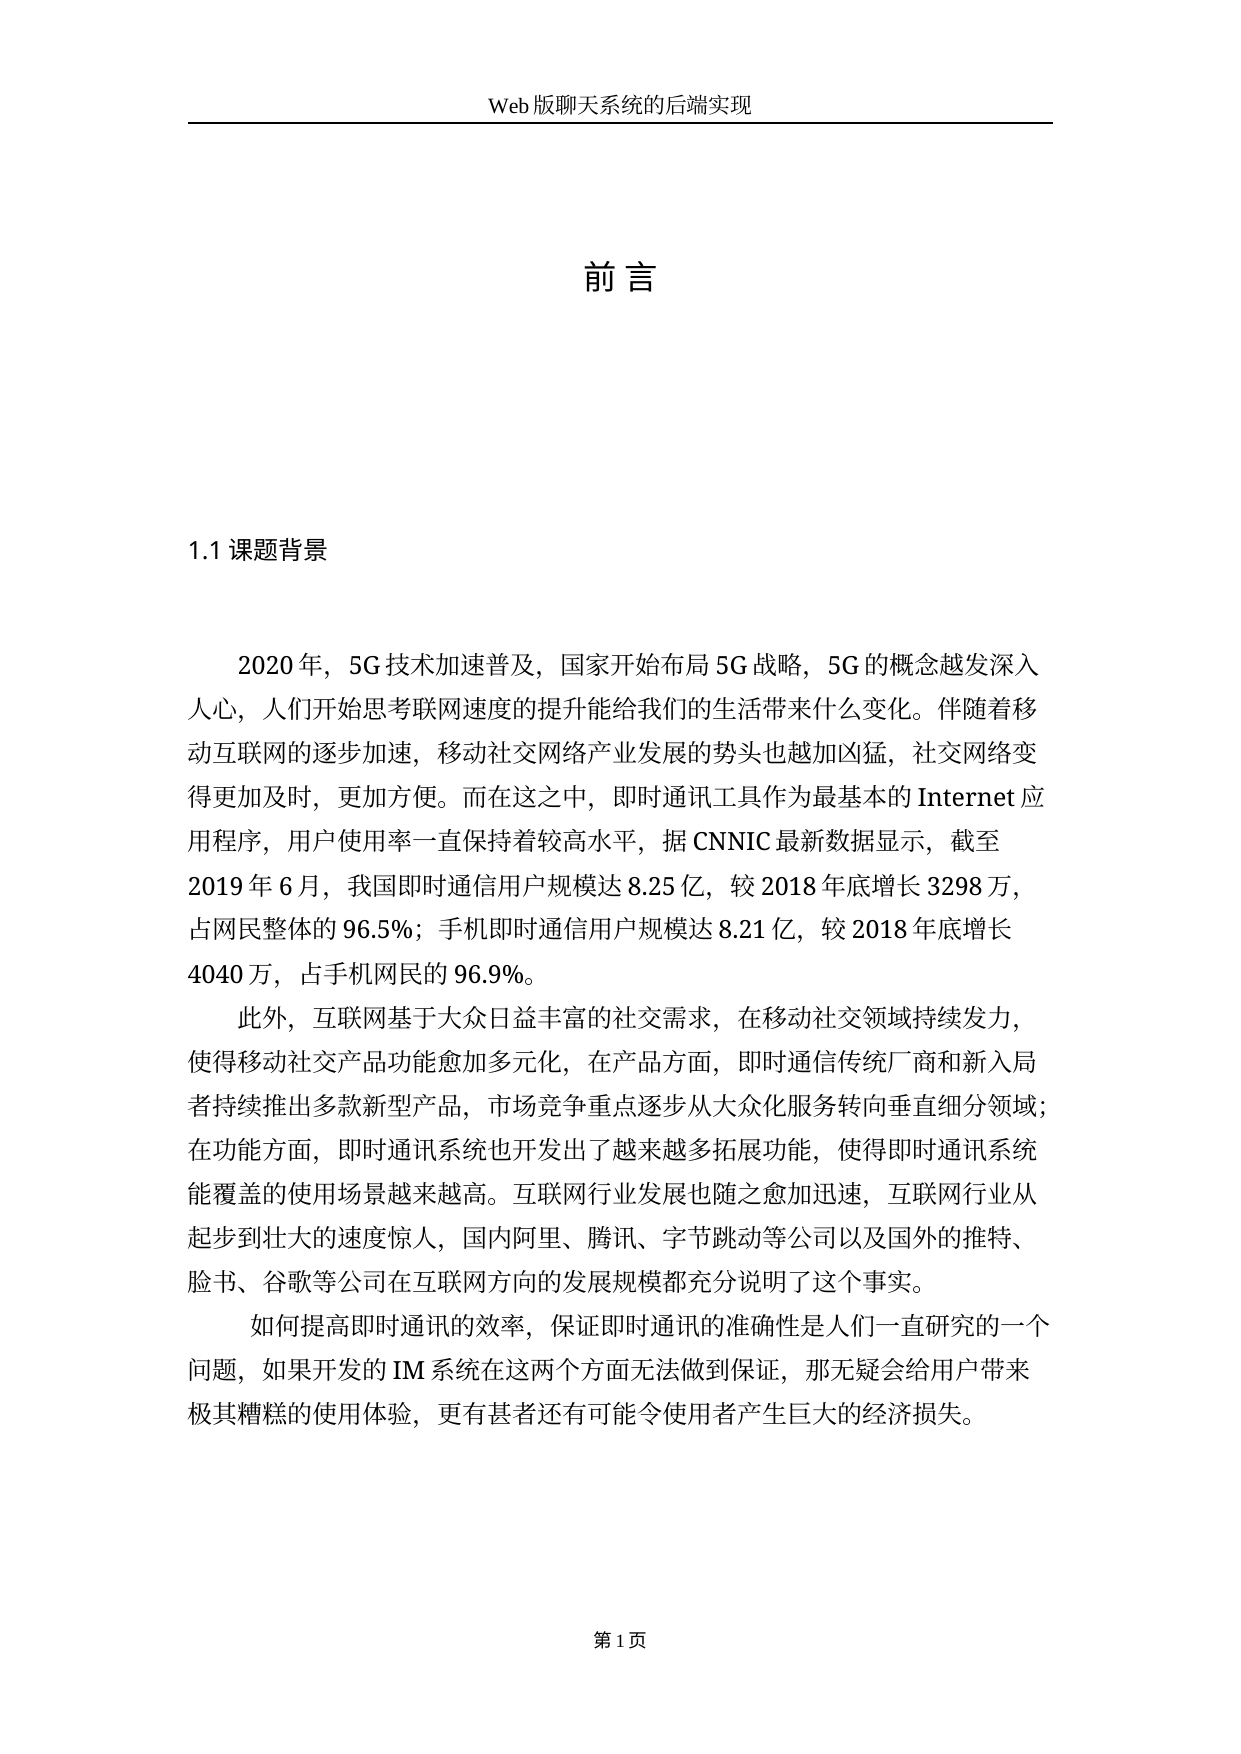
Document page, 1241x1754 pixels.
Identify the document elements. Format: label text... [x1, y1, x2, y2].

text 2020年，5G技术加速普及，国家开始布局5G战略，5G的概念越发深入人心，人们开始思考联网速度的提升能给我们的生活带来什么变化。伴随着移动互联网的逐步加速，移动社交网络产业发展的势头也越加凶猛，社交网络变得更加及时，更加方便。而在这之中，即时通讯工具作为最基本的Internet应用程序，用户使用率一直保持着较高水平，据CNNIC最新数据显示，截至2019年6月，我国即时通信用户规模达8.25亿，较2018年底增长3298万，占网民整体的96.5%；手机即时通信用户规模达8.21亿，较2018年底增长4040万，占手机网民的96.9%。 [187, 642, 1053, 994]
text 如何提高即时通讯的效率，保证即时通讯的准确性是人们一直研究的一个问题，如果开发的IM系统在这两个方面无法做到保证，那无疑会给用户带来极其糟糕的使用体验，更有甚者还有可能令使用者产生巨大的经济损失。 [187, 1303, 1053, 1435]
subtitle 前 言 [187, 231, 1053, 319]
text 此外，互联网基于大众日益丰富的社交需求，在移动社交领域持续发力，使得移动社交产品功能愈加多元化，在产品方面，即时通信传统厂商和新入局者持续推出多款新型产品，市场竞争重点逐步从大众化服务转向垂直细分领域；在功能方面，即时通讯系统也开发出了越来越多拓展功能，使得即时通讯系统能覆盖的使用场景越来越高。互联网行业发展也随之愈加迅速，互联网行业从起步到壮大的速度惊人，国内阿里、腾讯、字节跳动等公司以及国外的推特、 脸书、谷歌等公司在互联网方向的发展规模都充分说明了这个事实。 [187, 994, 1053, 1303]
subtitle 1.1课题背景 [187, 527, 1053, 571]
